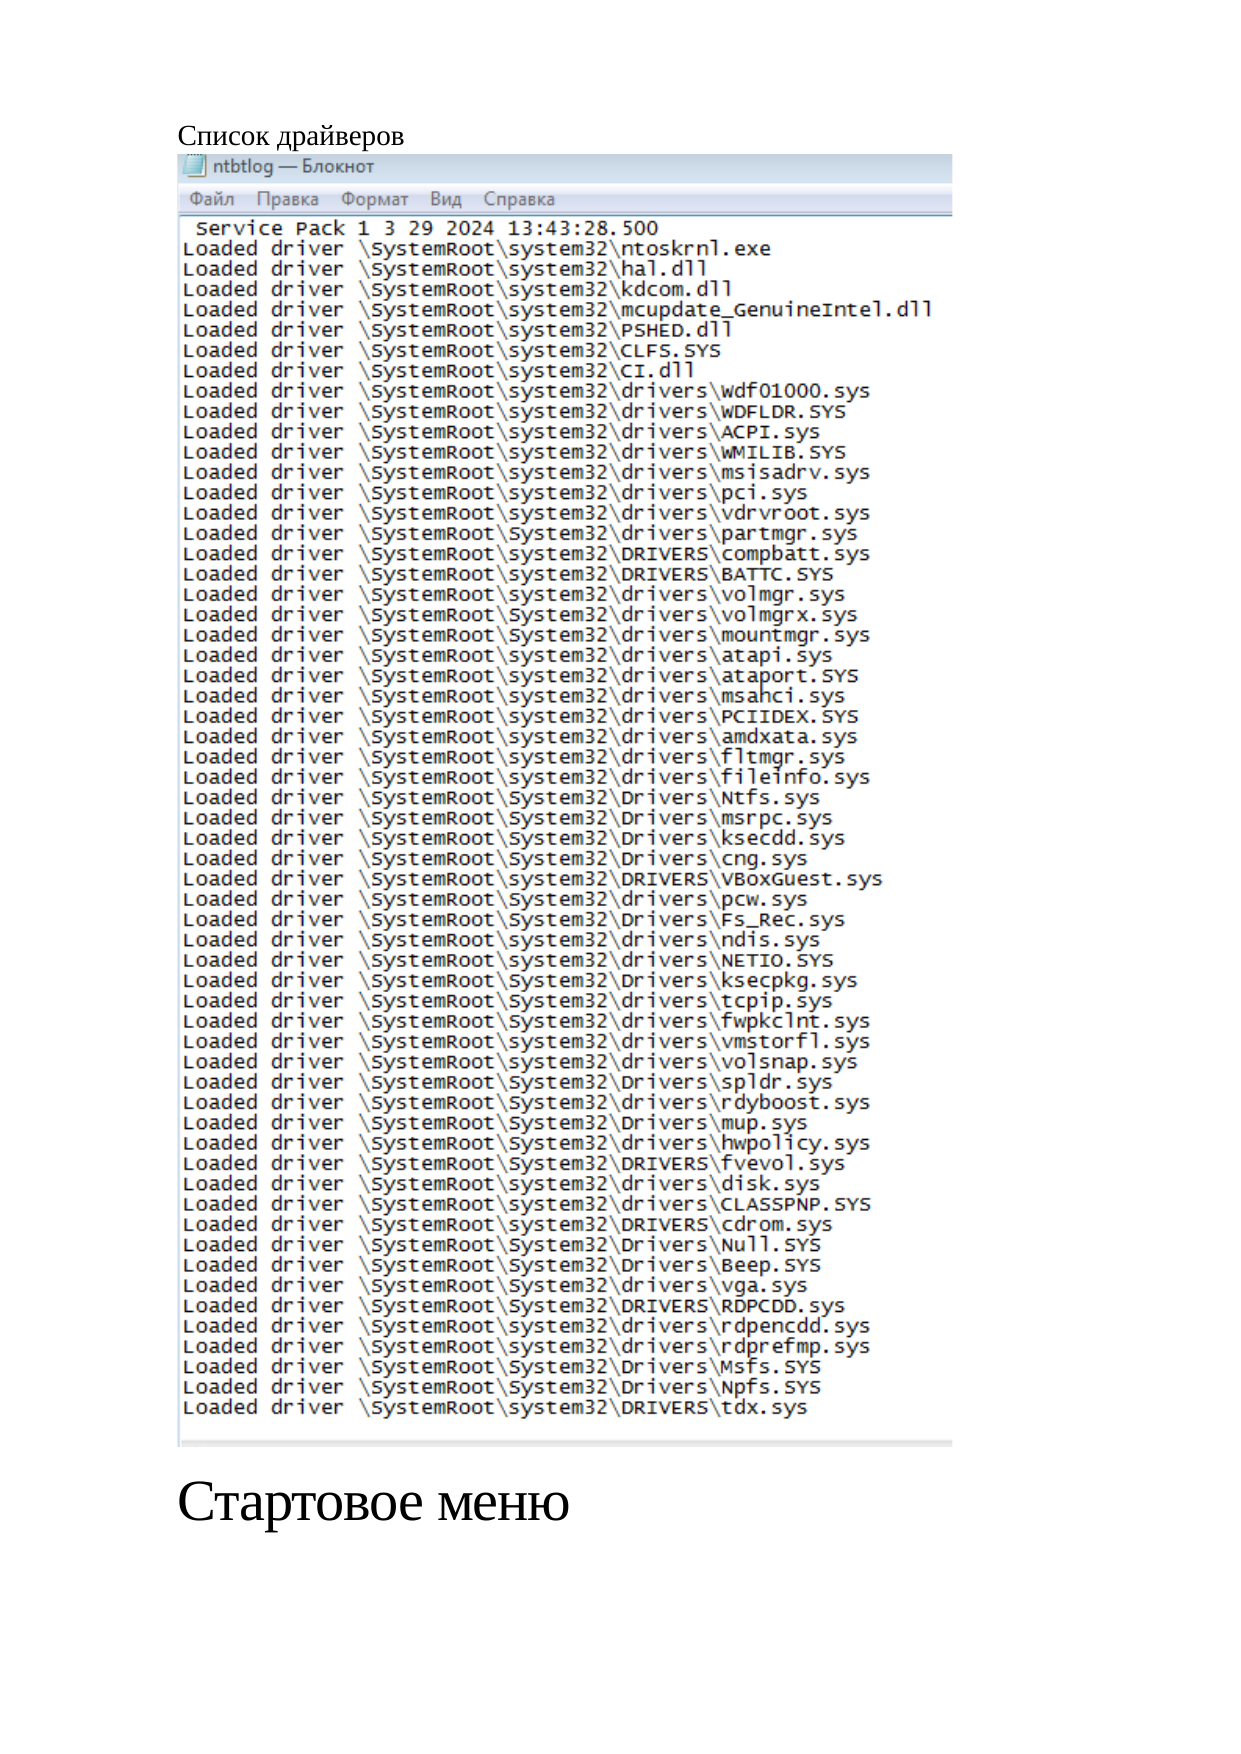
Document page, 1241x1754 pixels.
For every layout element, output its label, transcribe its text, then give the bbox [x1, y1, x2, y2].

picture [177, 154, 953, 1447]
title Стартовое меню [177, 1466, 1152, 1533]
